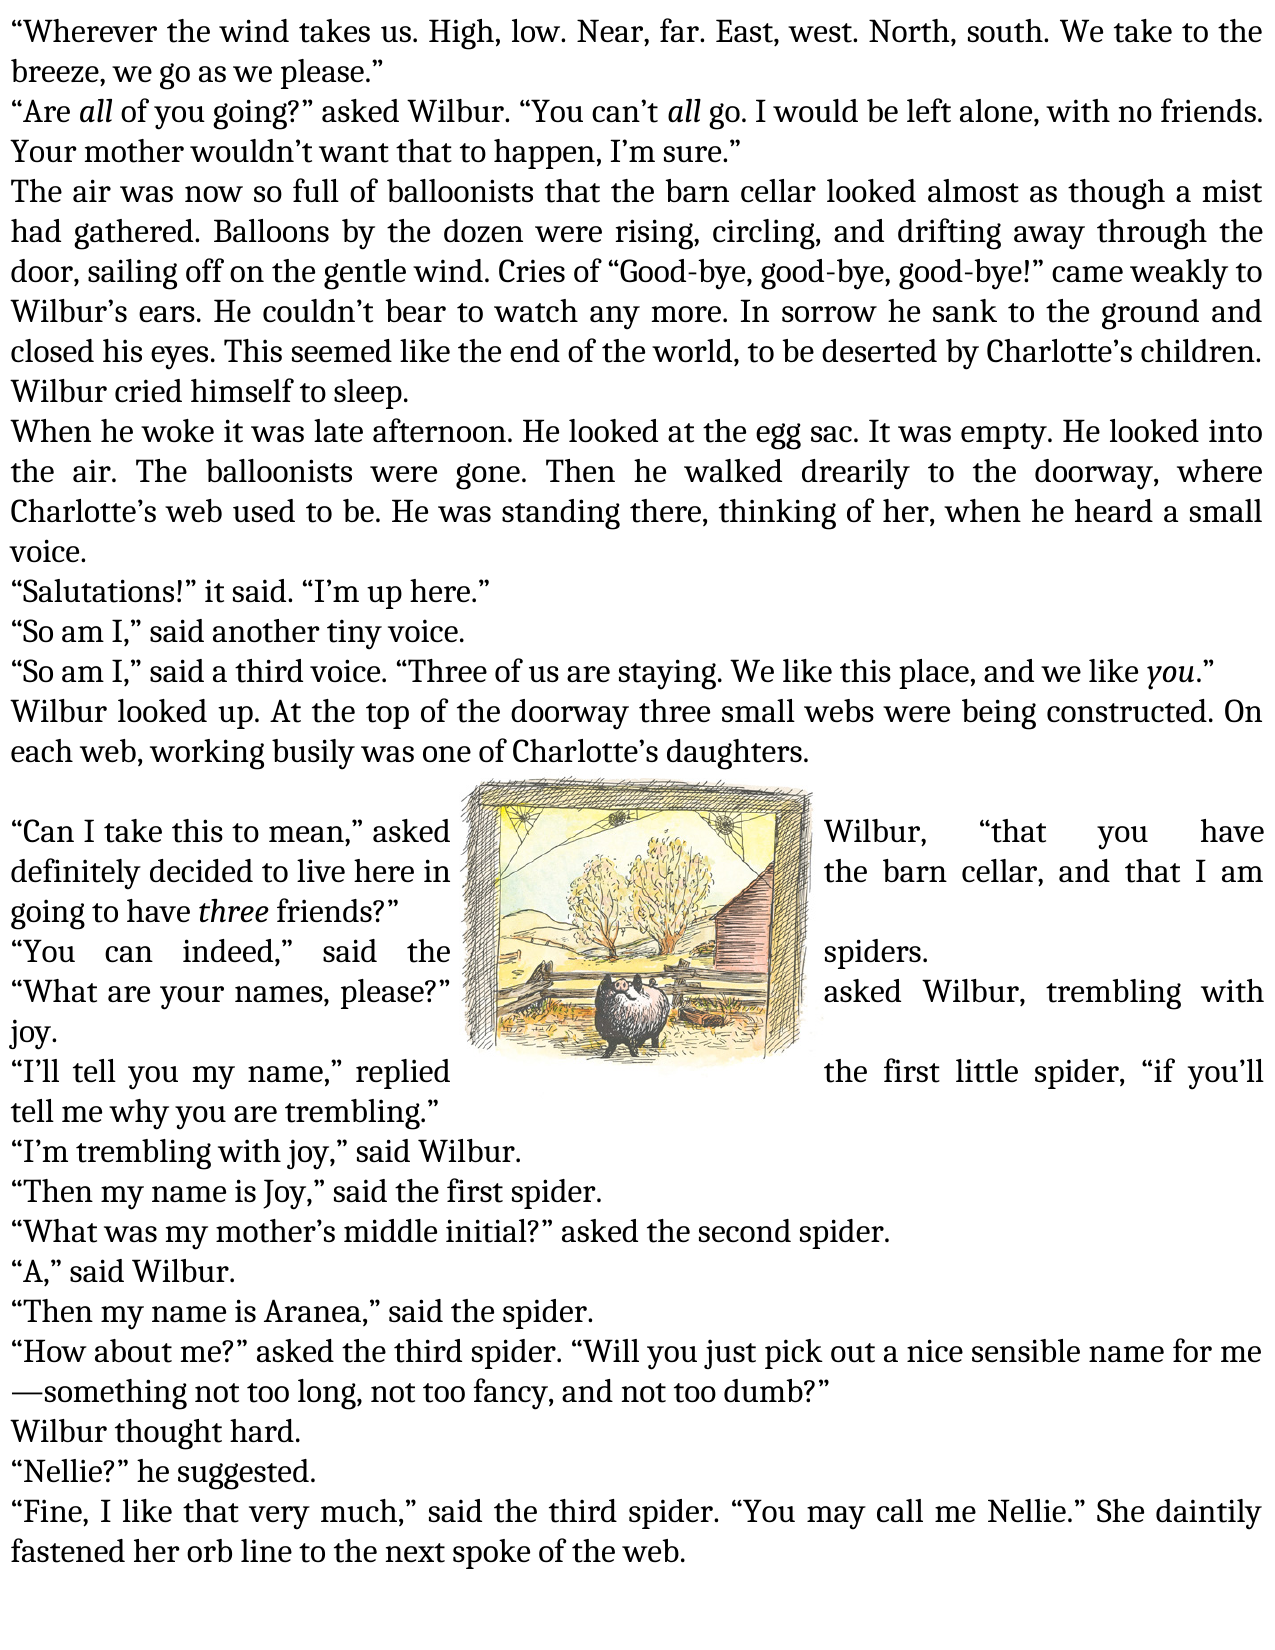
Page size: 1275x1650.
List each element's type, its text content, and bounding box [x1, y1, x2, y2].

text Wilbur thought hard. [10, 1410, 1264, 1450]
text “I’ll tell you my name,” replied the first little spider, “if you’ll tell me why you are trembling.” [10, 1050, 1264, 1130]
text “So am I,” said a third voice. “Three of us are staying. We like this place, and we like you.” [10, 650, 1264, 690]
text Wilbur looked up. At the top of the doorway three small webs were being constructed. On each web, working busily was one of Charlotte’s daughters. [10, 690, 1264, 770]
text “Salutations!” it said. “I’m up here.” [10, 570, 1264, 610]
text “Wherever the wind takes us. High, low. Near, far. East, west. North, south. We take to the breeze, we go as we please.” [10, 10, 1264, 90]
text “What was my mother’s middle initial?” asked the second spider. [10, 1210, 1264, 1250]
text “Then my name is Joy,” said the first spider. [10, 1170, 1264, 1210]
text “You can indeed,” said the spiders. [10, 930, 451, 970]
text “What are your names, please?” asked Wilbur, trembling with joy. [10, 970, 451, 1050]
text “You can indeed,” said the spiders. [824, 930, 1264, 970]
picture [451, 770, 824, 1099]
text When he woke it was late afternoon. He looked at the egg sac. It was empty. He looked into the air. The balloonists were gone. Then he walked drearily to the doorway, where Charlotte’s web used to be. He was standing there, thinking of her, when he heard a small voice. [10, 410, 1264, 570]
text The air was now so full of balloonists that the barn cellar looked almost as though a mist had gathered. Balloons by the dozen were rising, circling, and drifting away through the door, sailing off on the gentle wind. Cries of “Good-bye, good-bye, good-bye!” came weakly to Wilbur’s ears. He couldn’t bear to watch any more. In sorrow he sank to the ground and closed his eyes. This seemed like the end of the world, to be deserted by Charlotte’s children. Wilbur cried himself to sleep. [10, 170, 1264, 410]
text “Are all of you going?” asked Wilbur. “You can’t all go. I would be left alone, with no friends. Your mother wouldn’t want that to happen, I’m sure.” [10, 90, 1264, 170]
text “How about me?” asked the third spider. “Will you just pick out a nice sensible name for me—something not too long, not too fancy, and not too dumb?” [10, 1330, 1264, 1410]
text “So am I,” said another tiny voice. [10, 610, 1264, 650]
text “What are your names, please?” asked Wilbur, trembling with joy. [824, 970, 1264, 1050]
text “Can I take this to mean,” asked Wilbur, “that you have definitely decided to live here in the barn cellar, and that I am going to have three friends?” [10, 810, 451, 930]
text “Then my name is Aranea,” said the spider. [10, 1290, 1264, 1330]
text “Nellie?” he suggested. [10, 1450, 1264, 1490]
text “Can I take this to mean,” asked Wilbur, “that you have definitely decided to live here in the barn cellar, and that I am going to have three friends?” [824, 810, 1264, 930]
text “I’m trembling with joy,” said Wilbur. [10, 1130, 1264, 1170]
text “Fine, I like that very much,” said the third spider. “You may call me Nellie.” She daintily fastened her orb line to the next spoke of the web. [10, 1490, 1264, 1570]
text “A,” said Wilbur. [10, 1250, 1264, 1290]
